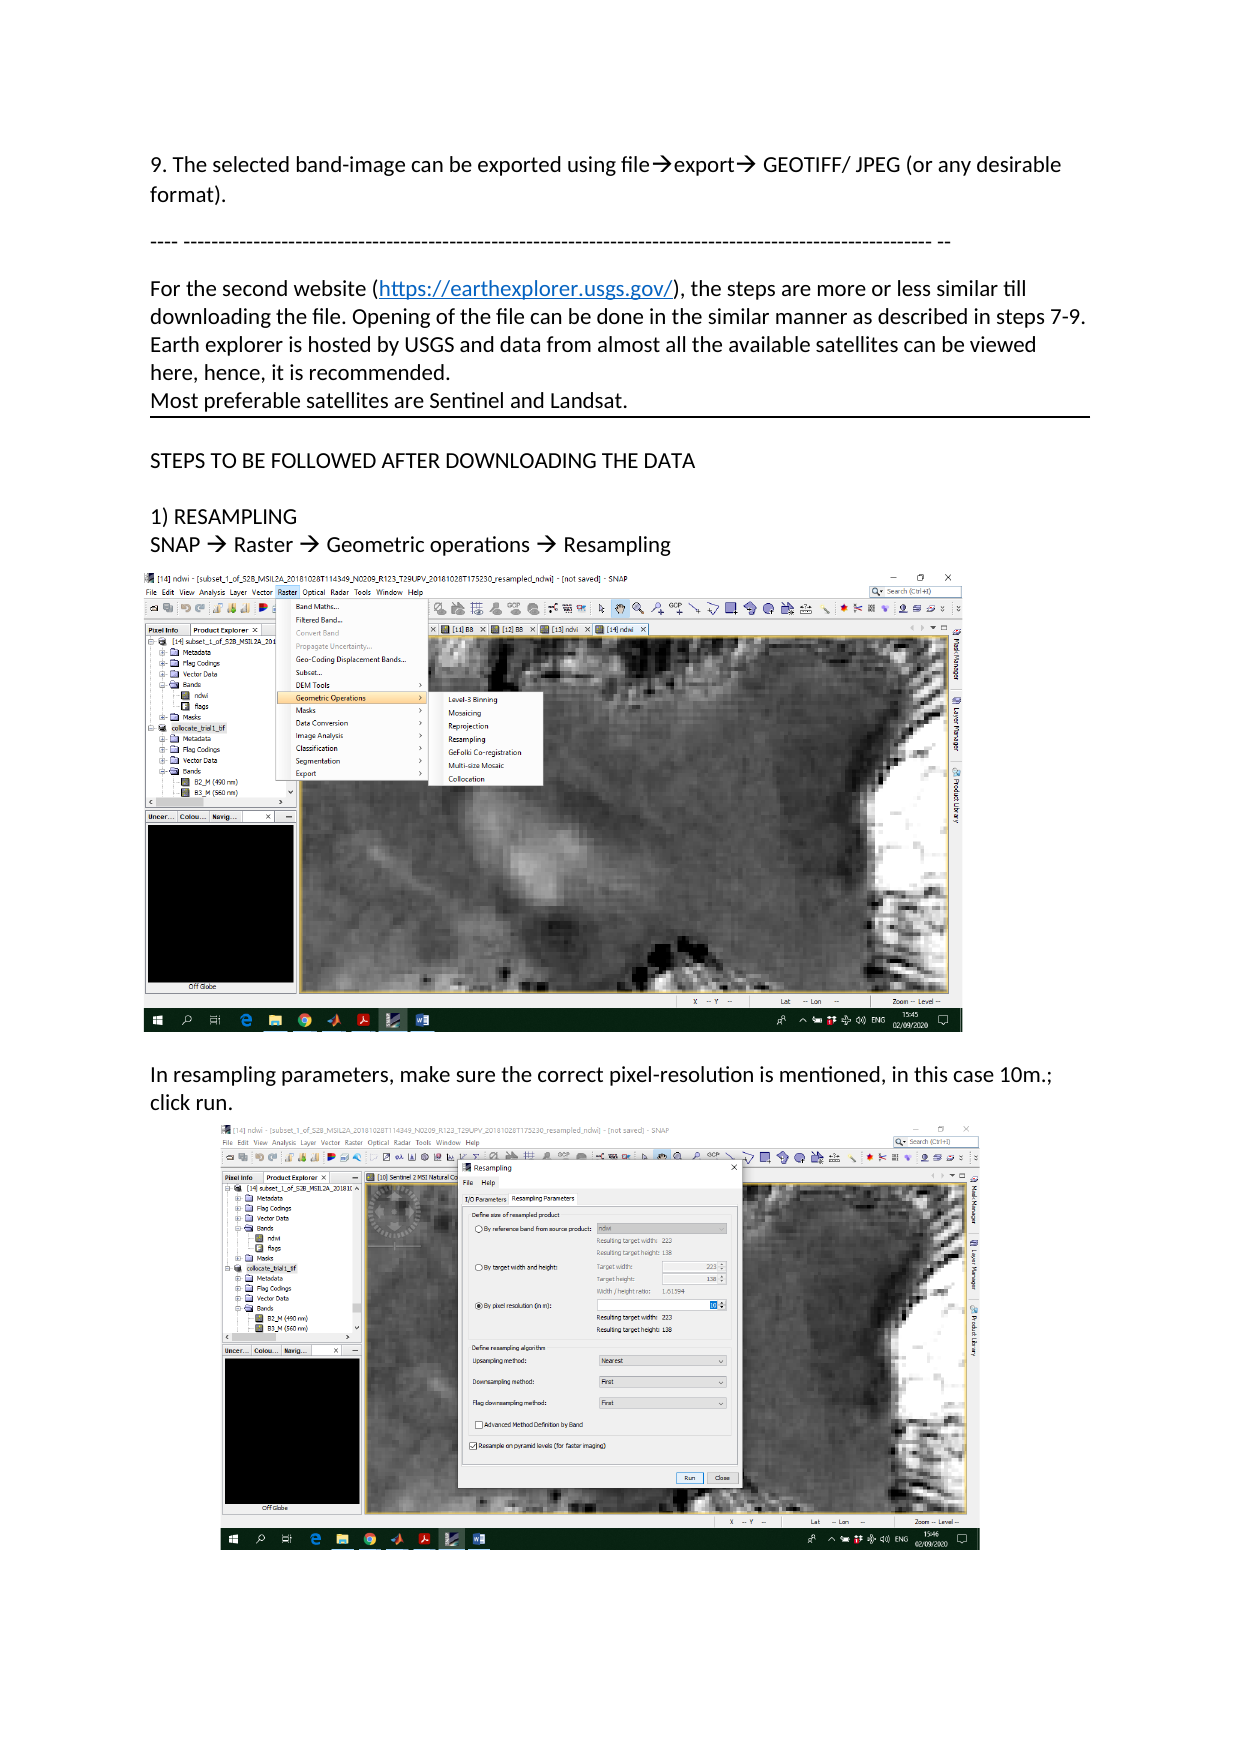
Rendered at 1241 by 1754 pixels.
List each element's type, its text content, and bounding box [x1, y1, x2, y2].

text 9. The selected band-image can be exported using fileexport GEOTIFF/ JPEG (or any desirable format). [150, 150, 1090, 208]
text Earth explorer is hosted by USGS and data from almost all the available satellites can be viewed here, hence, it is recommended. [150, 330, 1090, 386]
text For the second website (https://earthexplorer.usgs.gov/), the steps are more or less similar till downloading the file. Opening of the file can be done in the similar manner as described in steps 7-9. [150, 274, 1090, 330]
picture [143, 571, 963, 1032]
text ---- ----------------------------------------------------------------------------------------------------------- -- [150, 227, 1090, 255]
text STEPS TO BE FOLLOWED AFTER DOWNLOADING THE DATA [150, 446, 1090, 474]
picture [220, 1123, 980, 1550]
text Most preferable satellites are Sentinel and Landsat. [150, 386, 1090, 416]
text SNAP Raster Geometric operations Resampling [150, 530, 1090, 558]
text 1) RESAMPLING [150, 502, 1090, 530]
text In resampling parameters, make sure the correct pixel-resolution is mentioned, in this case 10m.; click run. [150, 1060, 1090, 1116]
